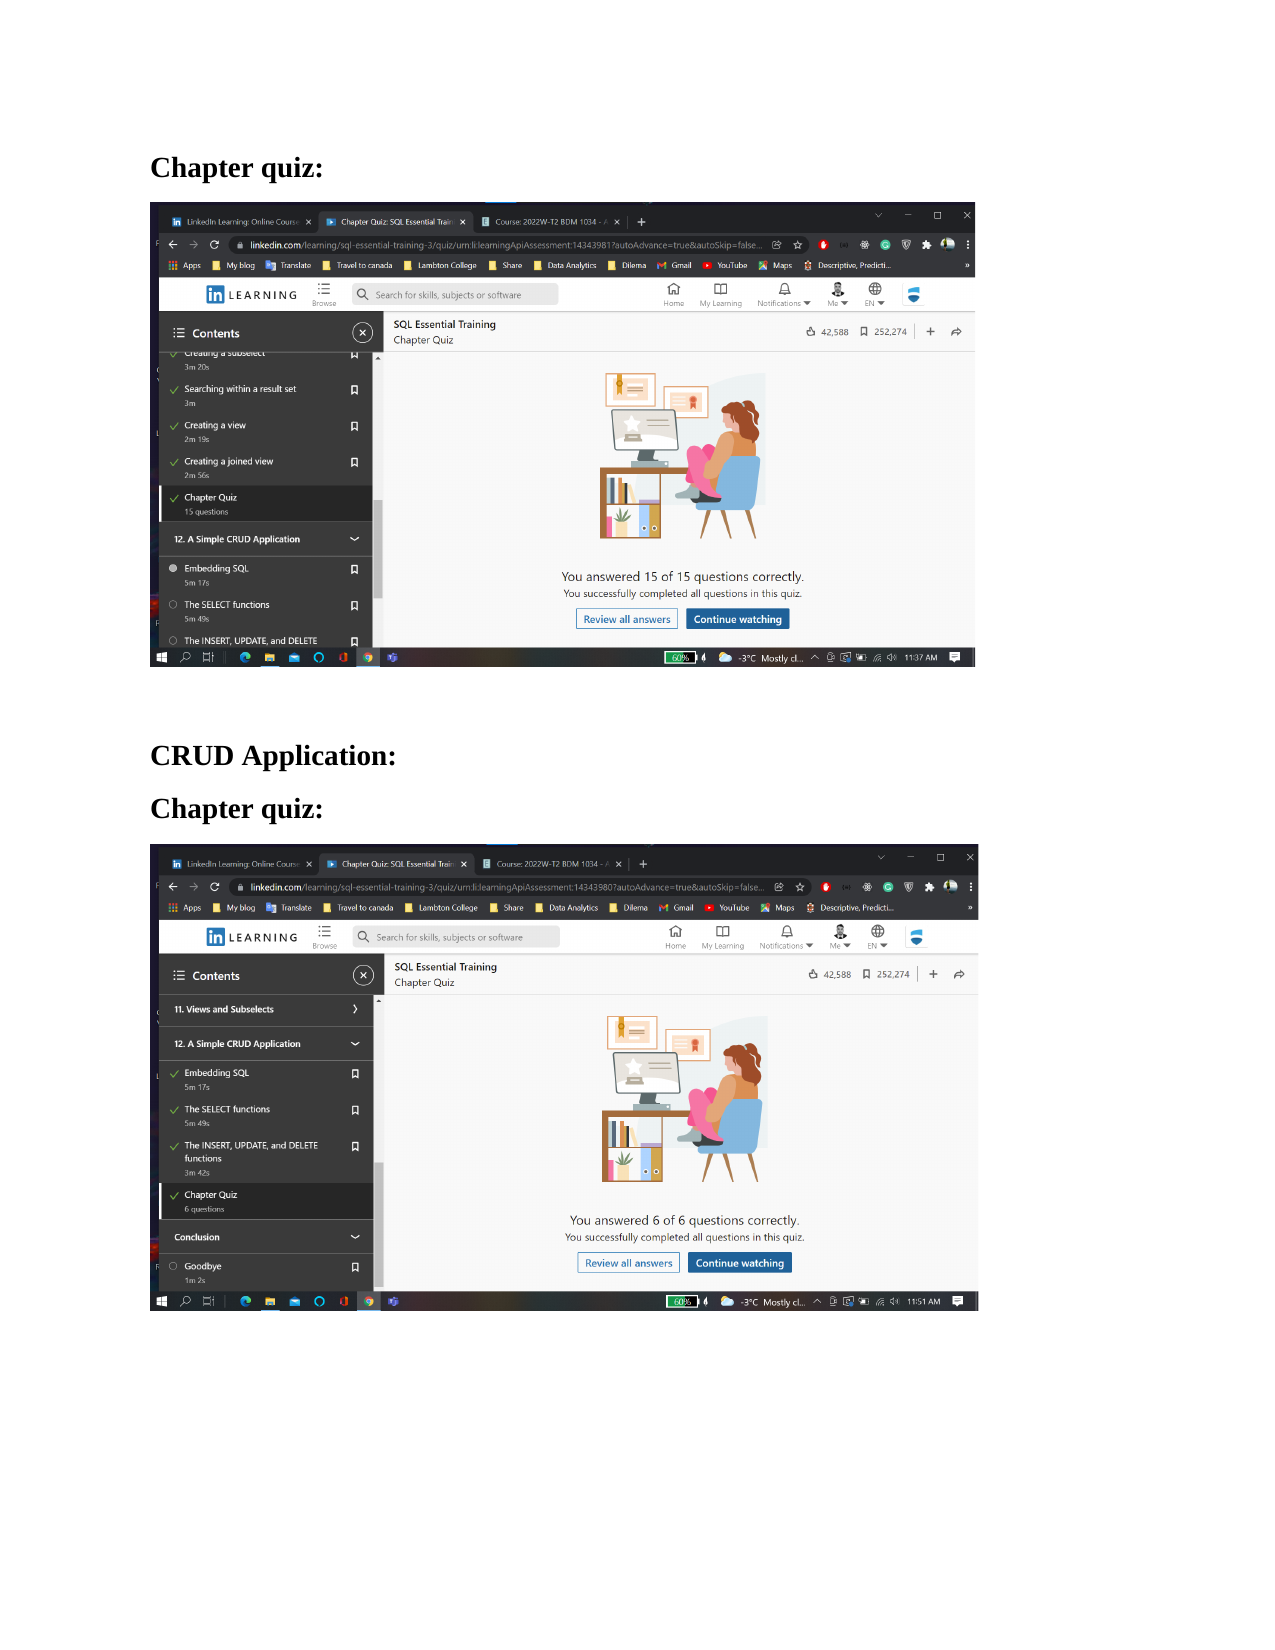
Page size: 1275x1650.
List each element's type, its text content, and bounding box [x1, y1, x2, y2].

text Chapter quiz: [150, 791, 1125, 825]
picture [150, 202, 976, 667]
picture [150, 844, 979, 1311]
text CRUD Application: [150, 738, 1125, 772]
text Chapter quiz: [150, 150, 1125, 183]
